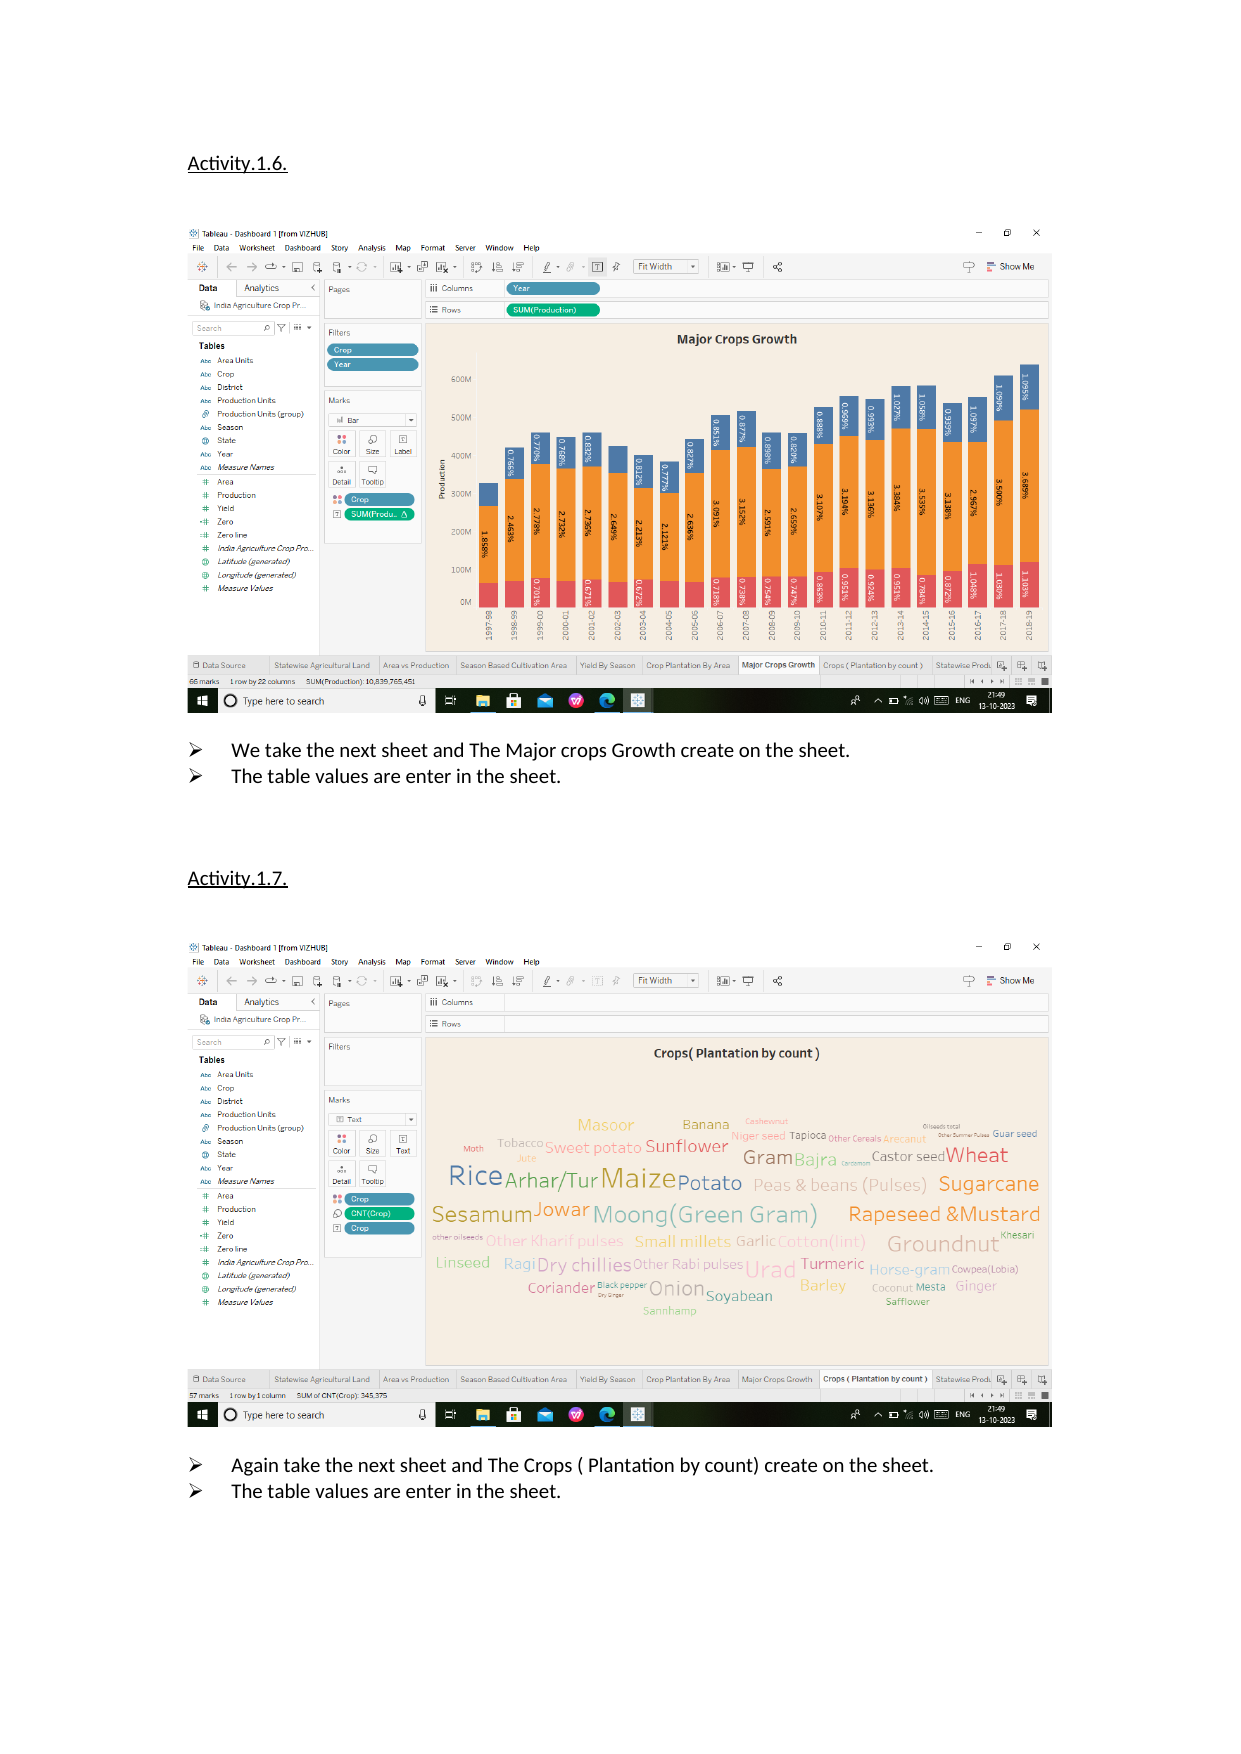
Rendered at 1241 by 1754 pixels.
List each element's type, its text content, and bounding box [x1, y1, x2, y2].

list We take the next sheet and The Major crops Growth create on the sheet. [187, 738, 1053, 763]
list The table values are enter in the sheet. [187, 1478, 1053, 1503]
picture [187, 941, 1052, 1427]
list Activity.1.7. [187, 865, 1053, 890]
list Activity.1.6. [187, 150, 1053, 175]
picture [187, 226, 1052, 713]
list Again take the next sheet and The Crops ( Plantation by count) create on the sheet. [187, 1452, 1053, 1478]
list The table values are enter in the sheet. [187, 763, 1053, 788]
